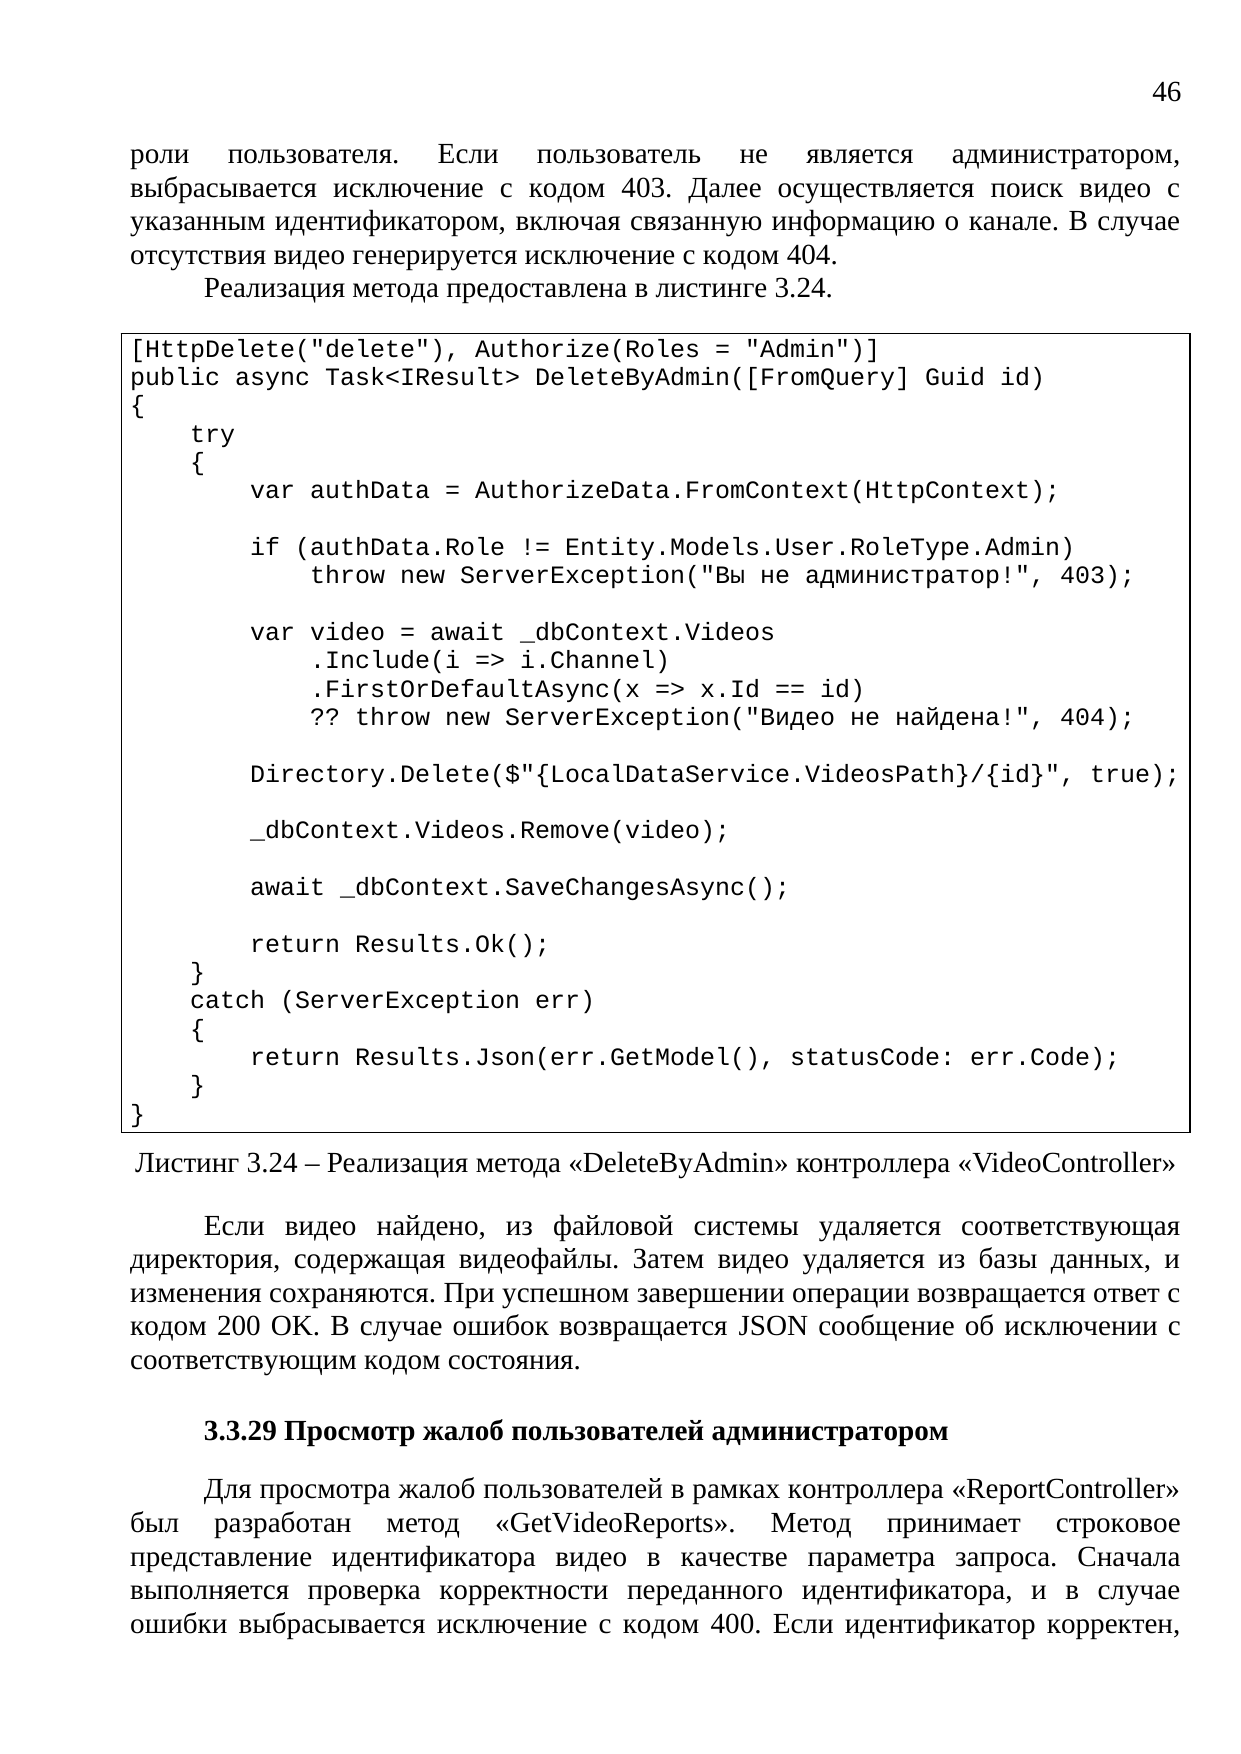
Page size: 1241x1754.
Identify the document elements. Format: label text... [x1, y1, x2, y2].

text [130, 1472, 1181, 1639]
text { [130, 449, 1181, 478]
text await _dbContext.SaveChangesAsync(); [130, 874, 1181, 903]
text [HttpDelete("delete"), Authorize(Roles = "Admin")] [122, 334, 1189, 364]
text try [130, 421, 1181, 449]
text { [130, 1016, 1181, 1044]
text var video = await _dbContext.Videos [130, 619, 1181, 648]
text } [130, 959, 1181, 988]
text Реализация метода предоставлена в листинге 3.24. [130, 270, 1181, 304]
text catch (ServerException err) [130, 988, 1181, 1016]
text Directory.Delete($"{LocalDataService.VideosPath}/{id}", true); [130, 761, 1181, 789]
text public async Task<IResult> DeleteByAdmin([FromQuery] Guid id) [130, 364, 1181, 393]
text Просмотр жалоб пользователей администратором [204, 1413, 1181, 1447]
text Если видео найдено, из файловой системы удаляется соответствующая директория, содержащая видеофайлы. Затем видео удаляется из базы данных, и изменения сохраняются. При успешном завершении операции возвращается ответ с кодом 200 OK. В случае ошибок возвращается JSON сообщение об исключении с соответствующим кодом состояния. [130, 1208, 1181, 1376]
text } [122, 1098, 1189, 1132]
text return Results.Json(err.GetModel(), statusCode: err.Code); [130, 1044, 1181, 1073]
text Листинг 3.24 – Реализация метода «DeleteByAdmin» контроллера «VideoController» [130, 1145, 1181, 1179]
text .FirstOrDefaultAsync(x => x.Id == id) [130, 676, 1181, 704]
text throw new ServerException("Вы не администратор!", 403); [130, 563, 1181, 591]
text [130, 136, 1181, 270]
text return Results.Ok(); [130, 931, 1181, 959]
text } [130, 1073, 1181, 1098]
text { [130, 393, 1181, 421]
text var authData = AuthorizeData.FromContext(HttpContext); [130, 478, 1181, 506]
text ?? throw new ServerException("Видео не найдена!", 404); [130, 704, 1181, 733]
text _dbContext.Videos.Remove(video); [130, 818, 1181, 846]
text .Include(i => i.Channel) [130, 648, 1181, 676]
text if (authData.Role != Entity.Models.User.RoleType.Admin) [130, 534, 1181, 563]
